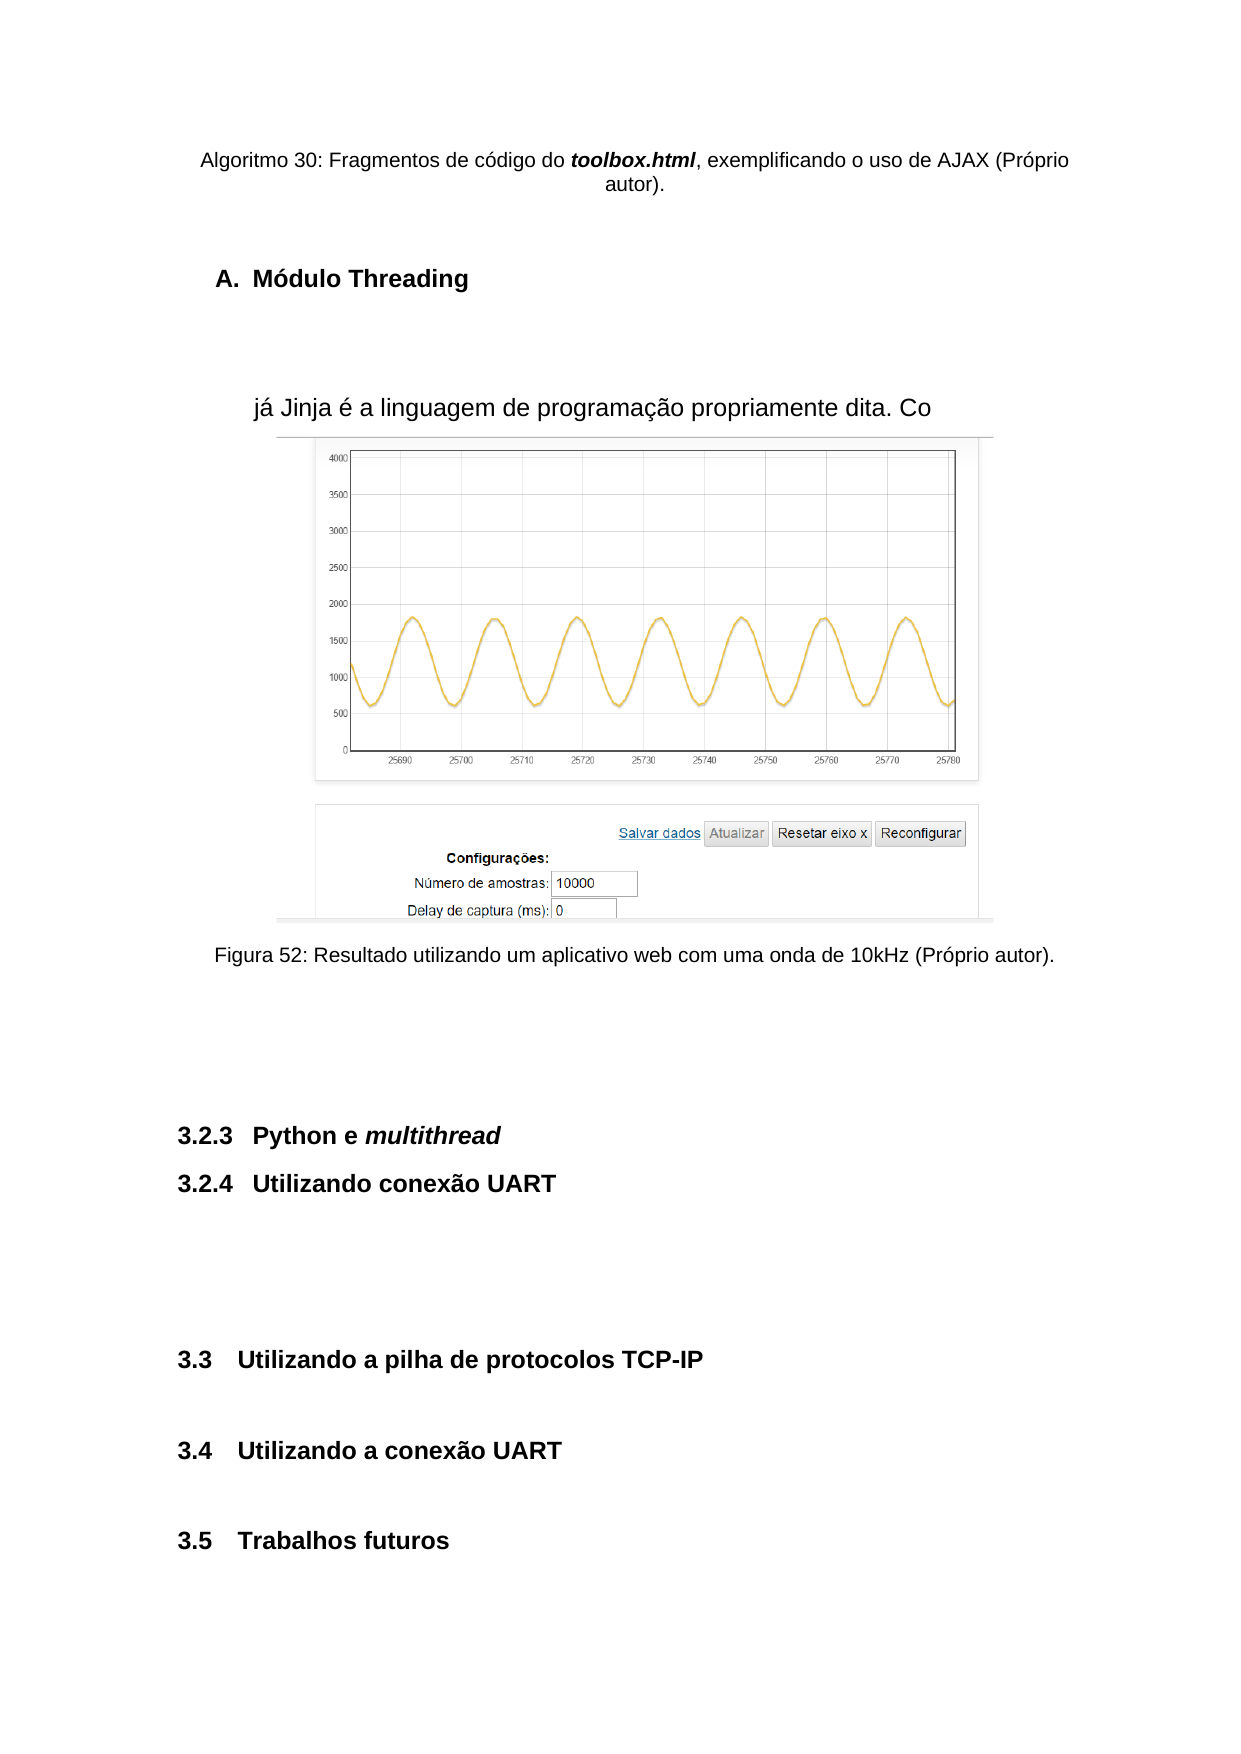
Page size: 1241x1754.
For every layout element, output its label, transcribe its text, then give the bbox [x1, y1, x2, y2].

text Figura : Resultado utilizando um aplicativo web com uma onda de 10kHz (Próprio autor). [177, 943, 1092, 967]
subtitle Trabalhos futuros [177, 1526, 1092, 1555]
subtitle Utilizando a pilha de protocolos TCP-IP [177, 1345, 1092, 1374]
subtitle Utilizando a conexão UART [177, 1436, 1092, 1464]
subtitle Utilizando conexão UART [177, 1169, 1092, 1197]
subtitle Módulo Threading [215, 264, 1092, 292]
text Algoritmo 30: Fragmentos de código do toolbox.html, exemplificando o uso de AJAX (Próprio autor). [177, 148, 1092, 196]
picture [276, 436, 994, 923]
subtitle Python e multithread [177, 1121, 1092, 1150]
text já Jinja é a linguagem de programação propriamente dita. Co [177, 393, 1092, 422]
